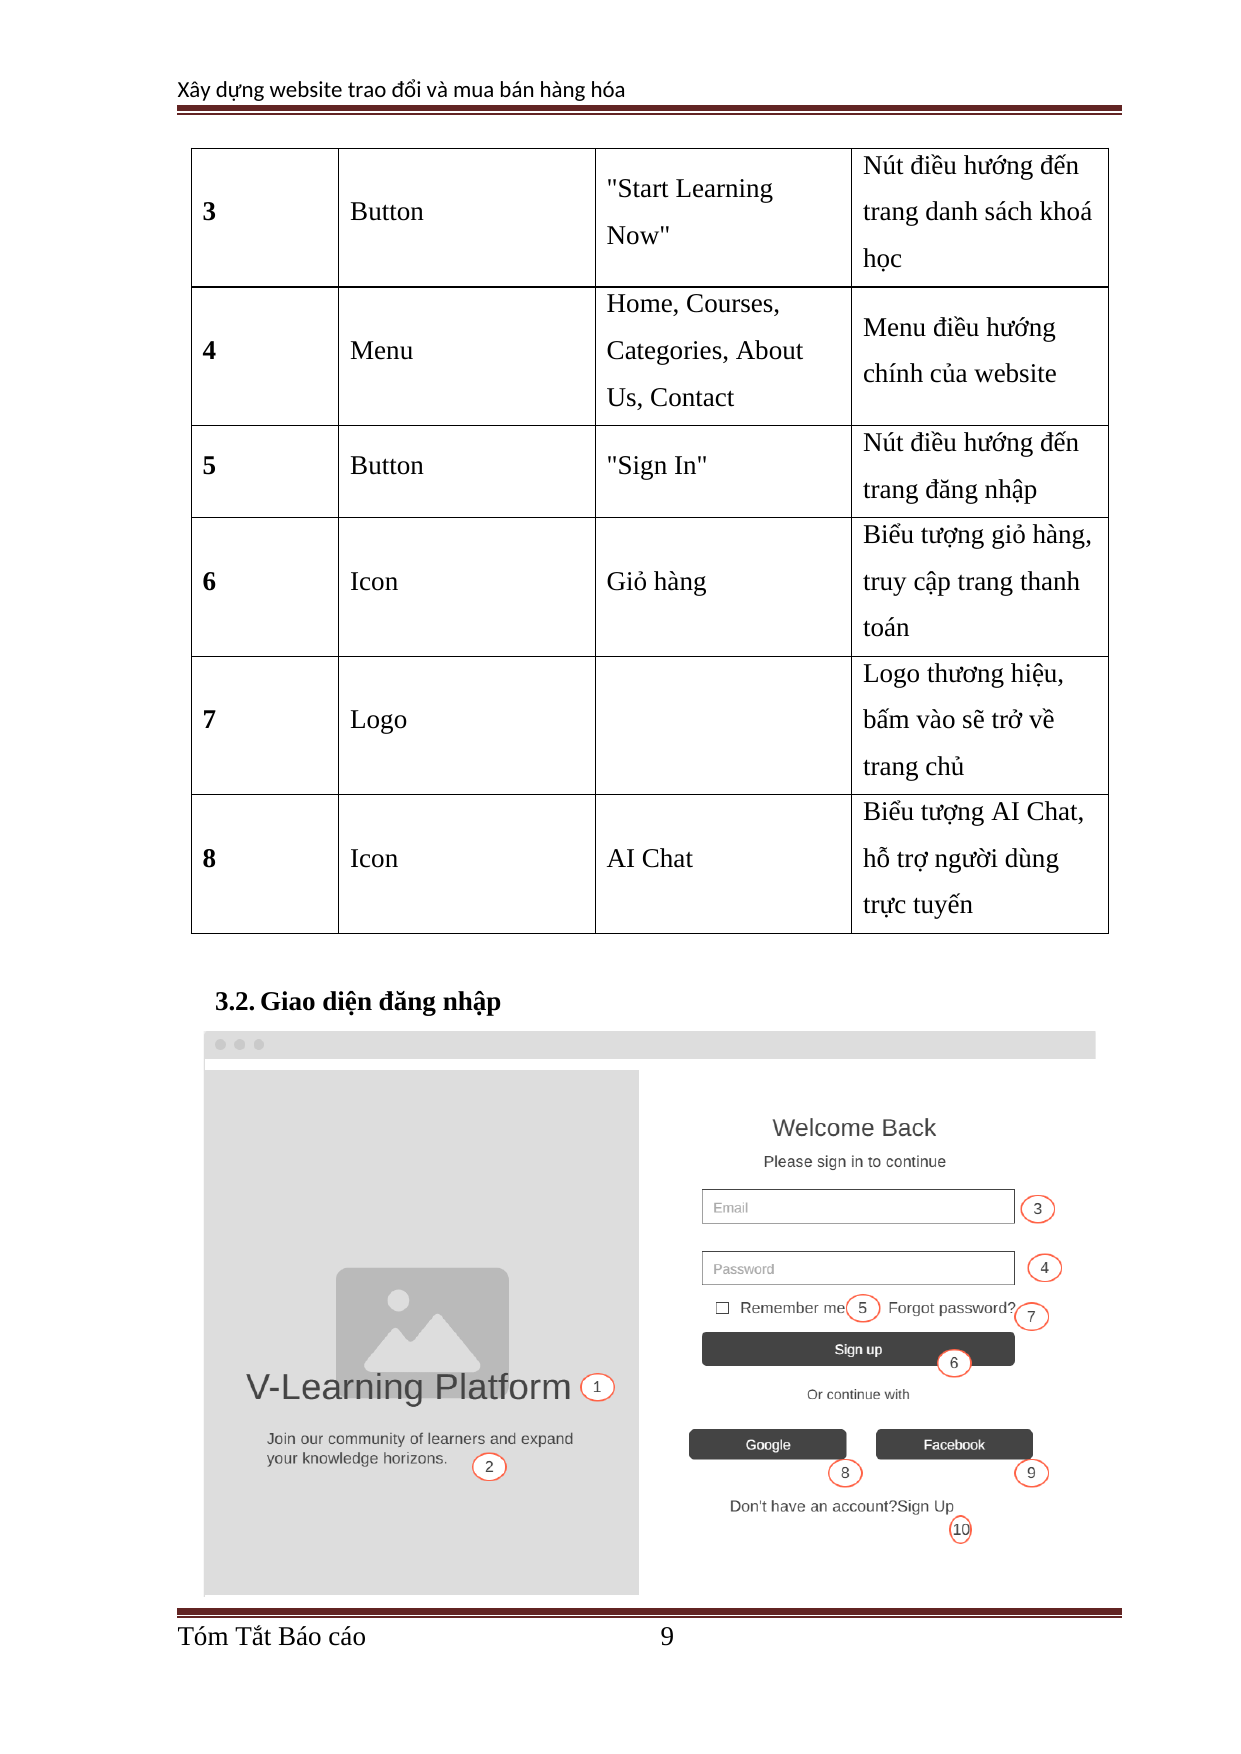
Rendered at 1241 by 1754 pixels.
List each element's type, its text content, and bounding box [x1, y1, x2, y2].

table_cell Nút điều hướng đến trang danh sách khoá học [852, 149, 1108, 286]
table_cell Logo thương hiệu, bấm vào sẽ trở về trang chủ [852, 657, 1108, 794]
table_cell 7 [192, 657, 338, 794]
table_cell Icon [339, 795, 595, 933]
table_cell 8 [192, 795, 338, 933]
table_cell Button [339, 426, 595, 517]
table_cell Logo [339, 657, 595, 794]
table_cell Icon [339, 518, 595, 656]
table_cell "Start Learning Now" [596, 149, 851, 286]
table_cell Menu điều hướng chính của website [852, 288, 1108, 425]
table_cell 3 [192, 149, 338, 286]
list Giao diện đăng nhập [215, 985, 1122, 1016]
table_cell Giỏ hàng [596, 518, 851, 656]
picture [203, 1031, 1096, 1597]
table_cell 5 [192, 426, 338, 517]
table_cell Menu [339, 288, 595, 425]
table_cell "Sign In" [596, 426, 851, 517]
table_cell Biểu tượng AI Chat, hỗ trợ người dùng trực tuyến [852, 795, 1108, 933]
table_cell [596, 657, 851, 794]
table_cell AI Chat [596, 795, 851, 933]
table_cell 6 [192, 518, 338, 656]
table_cell Nút điều hướng đến trang đăng nhập [852, 426, 1108, 517]
table_cell Home, Courses, Categories, About Us, Contact [596, 288, 851, 425]
table_cell Biểu tượng giỏ hàng, truy cập trang thanh toán [852, 518, 1108, 656]
table_cell Button [339, 149, 595, 286]
table_cell 4 [192, 288, 338, 425]
